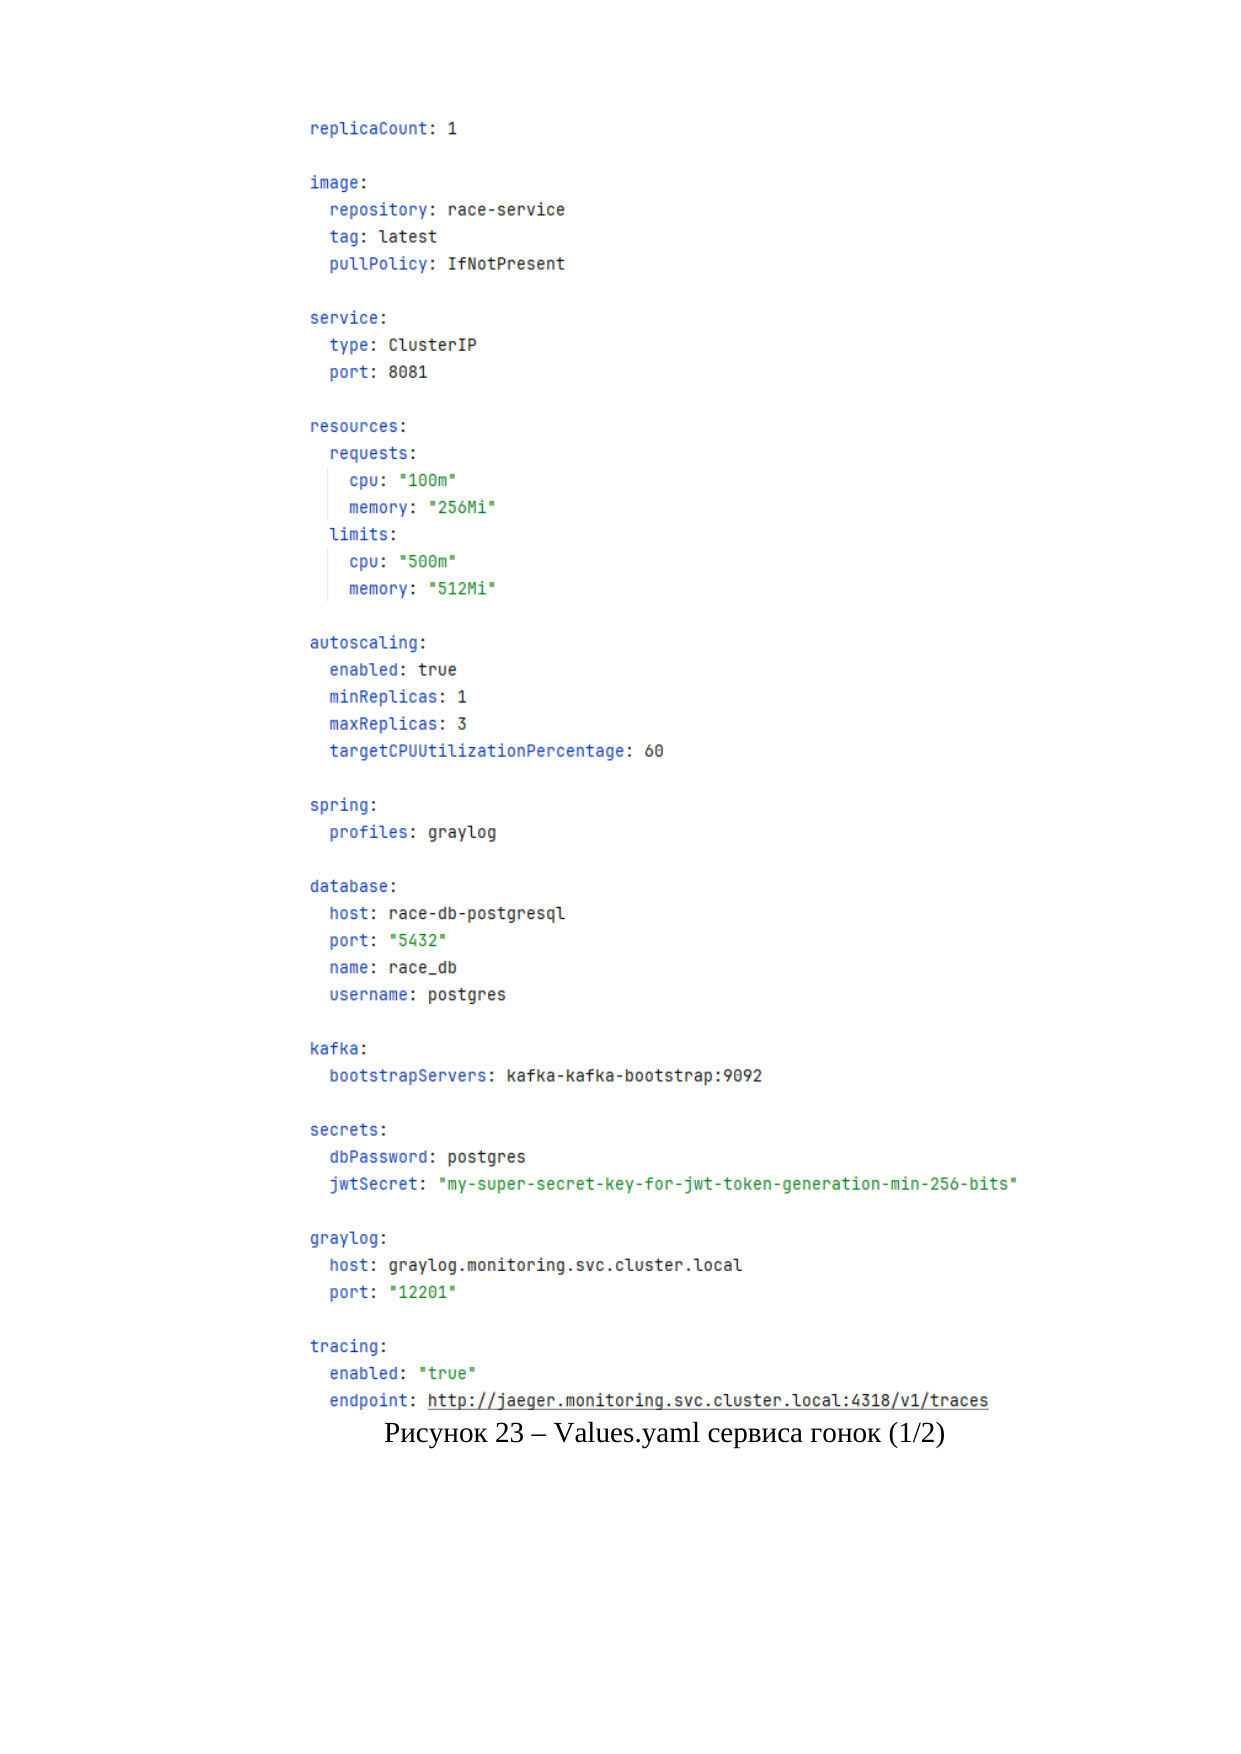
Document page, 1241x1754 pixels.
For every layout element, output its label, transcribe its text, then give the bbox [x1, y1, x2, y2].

text Рисунок 23 – Values.yaml сервиса гонок (1/2) [177, 1415, 1152, 1448]
picture [308, 118, 1021, 1415]
